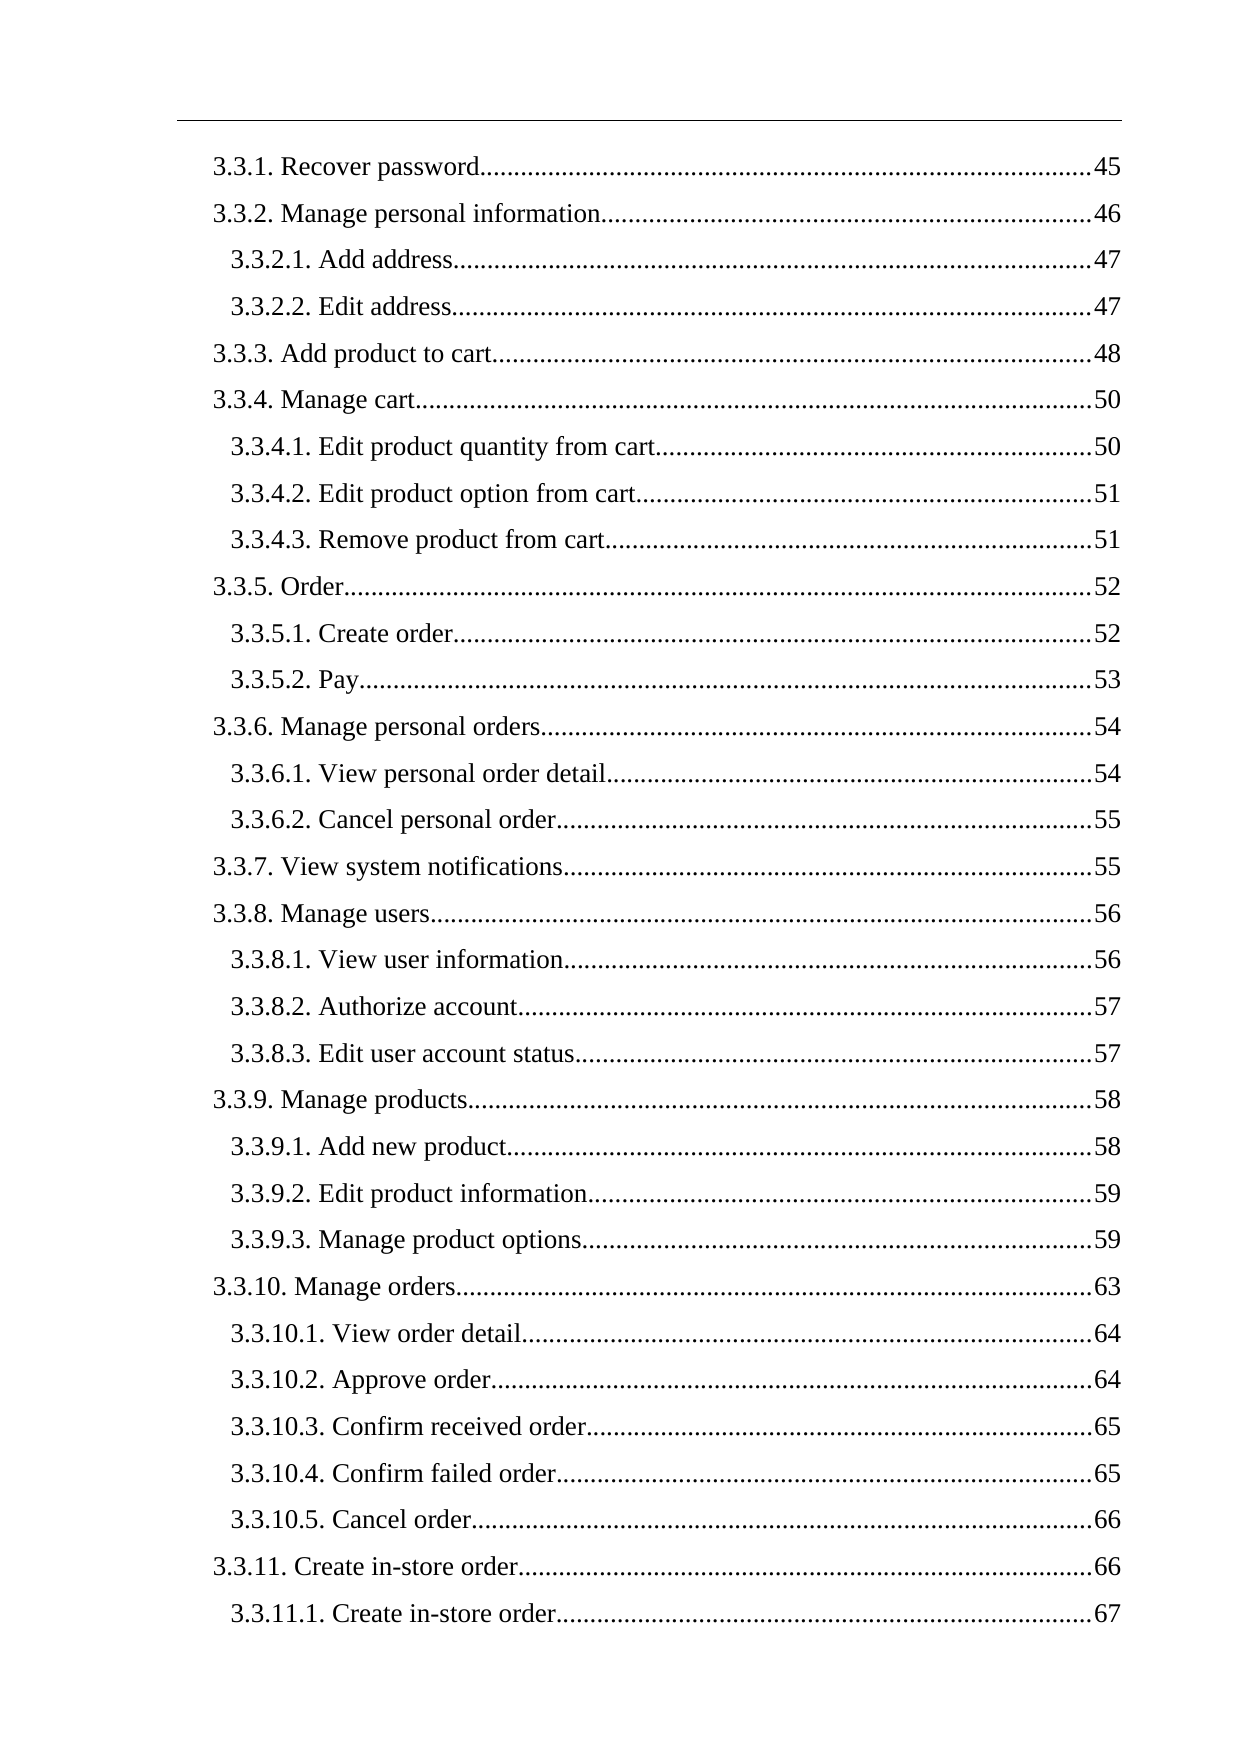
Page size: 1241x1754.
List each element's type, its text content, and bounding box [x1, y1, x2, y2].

text 3.3.4.3. Remove product from cart 51 [230, 523, 1122, 555]
text 3.3.5.1. Create order 52 [230, 617, 1122, 648]
text 3.3.8. Manage users 56 [213, 897, 1122, 928]
text 3.3.8.3. Edit user account status 57 [230, 1037, 1122, 1068]
text 3.3.10.2. Approve order 64 [230, 1363, 1122, 1395]
text 3.3.6.2. Cancel personal order 55 [230, 803, 1122, 835]
text 3.3.10.4. Confirm failed order 65 [230, 1457, 1122, 1488]
text 3.3.9.3. Manage product options 59 [230, 1223, 1122, 1255]
text 3.3.6.1. View personal order detail 54 [230, 757, 1122, 788]
text 3.3.2.2. Edit address 47 [230, 290, 1122, 321]
text 3.3.5.2. Pay 53 [230, 663, 1122, 695]
text 3.3.11. Create in-store order 66 [213, 1550, 1122, 1581]
text 3.3.6. Manage personal orders 54 [213, 710, 1122, 741]
text 3.3.9.2. Edit product information 59 [230, 1177, 1122, 1208]
text 3.3.1. Recover password 45 [213, 150, 1122, 181]
text 3.3.8.2. Authorize account 57 [230, 990, 1122, 1021]
text 3.3.4. Manage cart 50 [213, 383, 1122, 415]
text 3.3.10. Manage orders 63 [213, 1270, 1122, 1301]
text 3.3.2.1. Add address 47 [230, 243, 1122, 275]
text 3.3.10.5. Cancel order 66 [230, 1503, 1122, 1535]
text 3.3.3. Add product to cart 48 [213, 337, 1122, 368]
text 3.3.4.2. Edit product option from cart 51 [230, 477, 1122, 508]
text 3.3.5. Order 52 [213, 570, 1122, 601]
text 3.3.8.1. View user information 56 [230, 943, 1122, 975]
text 3.3.2. Manage personal information 46 [213, 197, 1122, 228]
text 3.3.4.1. Edit product quantity from cart 50 [230, 430, 1122, 461]
text 3.3.9.1. Add new product 58 [230, 1130, 1122, 1161]
text 3.3.9. Manage products 58 [213, 1083, 1122, 1115]
text 3.3.7. View system notifications 55 [213, 850, 1122, 881]
text 3.3.10.1. View order detail 64 [230, 1317, 1122, 1348]
text 3.3.11.1. Create in-store order 67 [230, 1597, 1122, 1628]
text 3.3.10.3. Confirm received order 65 [230, 1410, 1122, 1441]
